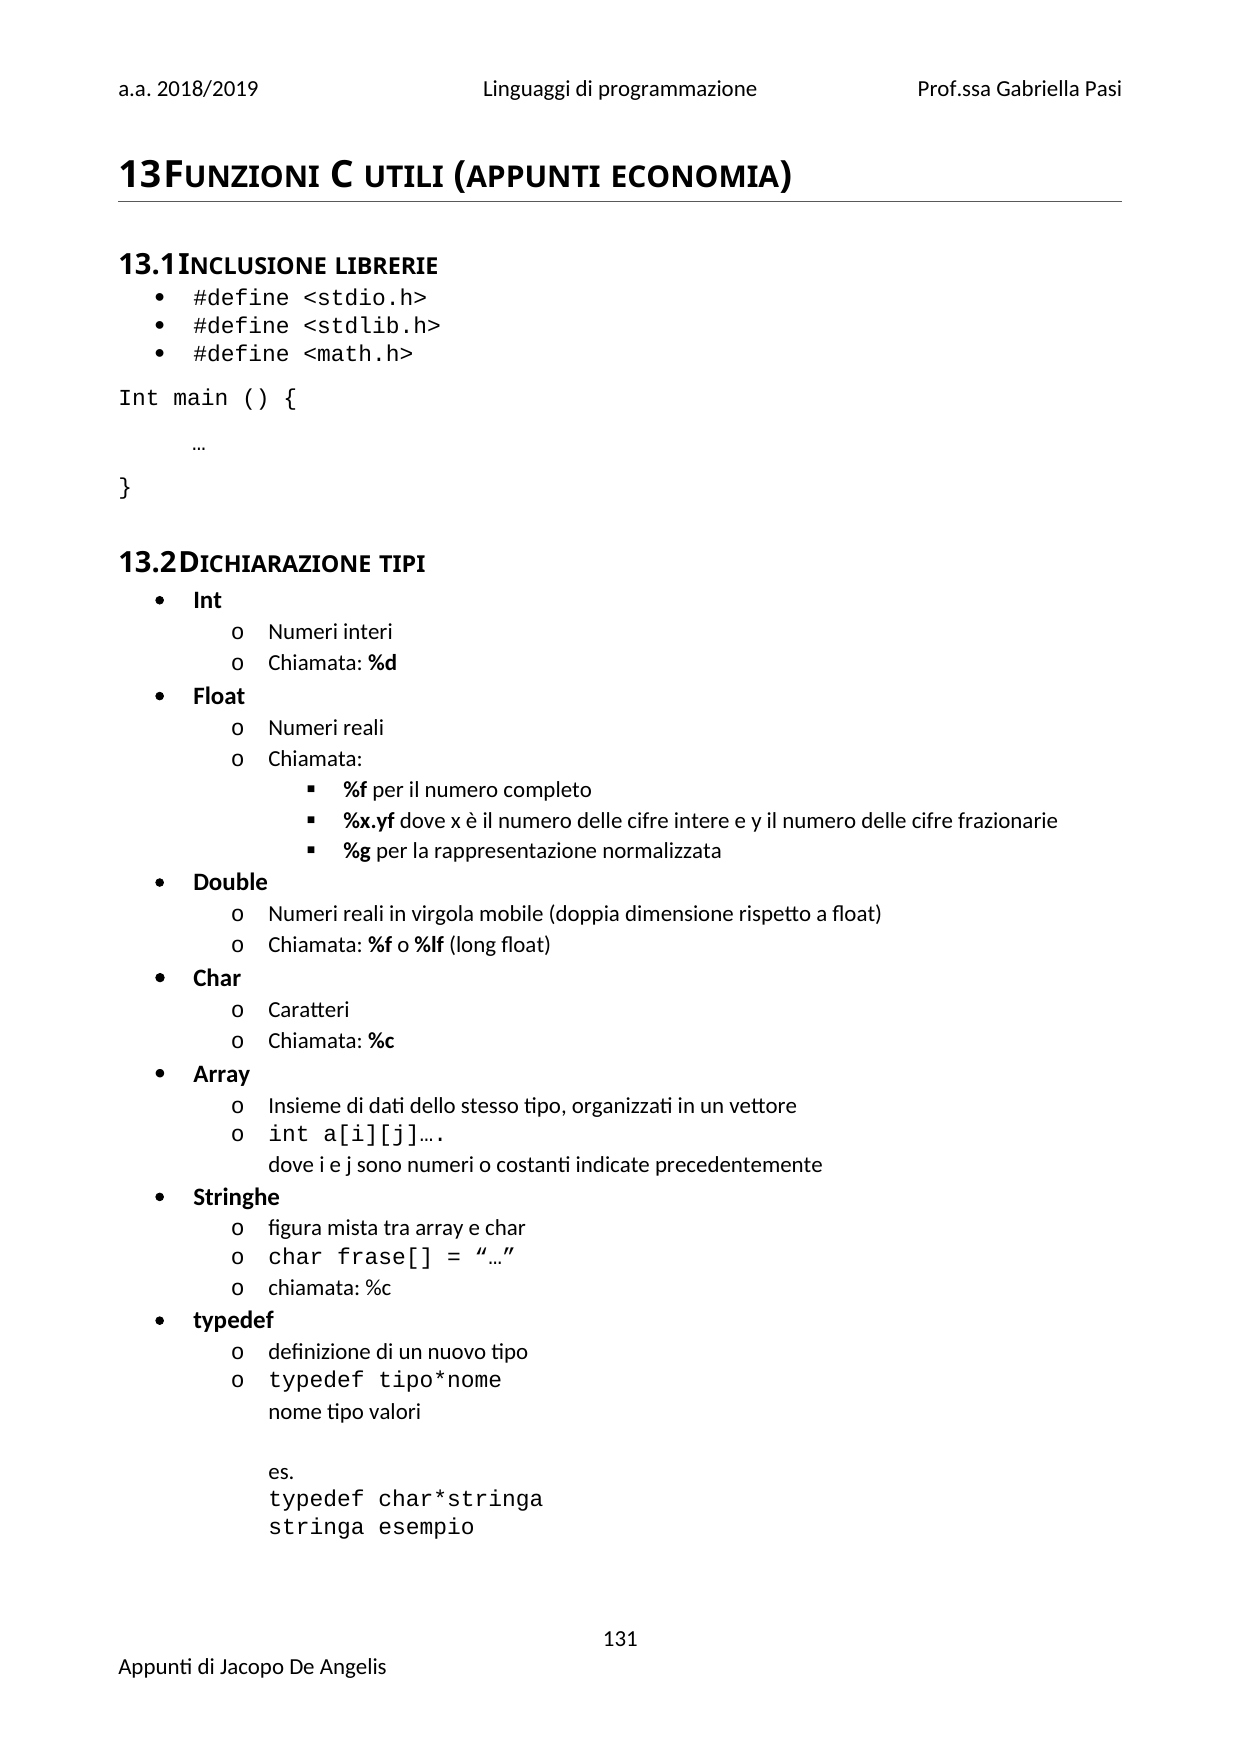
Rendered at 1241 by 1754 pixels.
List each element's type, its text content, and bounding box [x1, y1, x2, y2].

list Numeri interi [231, 617, 1122, 646]
list Float [156, 680, 1122, 710]
list Stringhe [156, 1181, 1122, 1211]
list chiamata: %c [231, 1273, 1122, 1302]
list Double [156, 866, 1122, 897]
list %f per il numero completo [306, 776, 1122, 804]
list Numeri reali in virgola mobile (doppia dimensione rispetto a float) [231, 899, 1122, 928]
subtitle Dichiarazione tipi [118, 541, 1122, 581]
list Caratteri [231, 995, 1122, 1024]
list #define <stdio.h> [156, 286, 1122, 312]
list Numeri reali [231, 713, 1122, 742]
list figura mista tra array e char [231, 1213, 1122, 1243]
list typedef [156, 1304, 1122, 1335]
list Chiamata: %d [231, 648, 1122, 677]
list definizione di un nuovo tipo [231, 1337, 1122, 1366]
list typedef tipo*nome nome tipo valori es. typedef char*stringa stringa esempio [231, 1369, 1122, 1541]
list %g per la rappresentazione normalizzata [306, 836, 1122, 864]
list int a[i][j]…. dove i e j sono numeri o costanti indicate precedentemente [231, 1122, 1122, 1178]
list %x.yf dove x è il numero delle cifre intere e y il numero delle cifre frazionarie [306, 806, 1122, 834]
list Insieme di dati dello stesso tipo, organizzati in un vettore [231, 1091, 1122, 1120]
list Array [156, 1058, 1122, 1088]
list Int [156, 584, 1122, 614]
text } [118, 476, 1122, 502]
list Chiamata: [231, 744, 1122, 773]
list Chiamata: %f o %lf (long float) [231, 931, 1122, 960]
list Chiamata: %c [231, 1026, 1122, 1056]
list #define <math.h> [156, 342, 1122, 368]
subtitle Inclusione librerie [118, 243, 1122, 283]
text Int main () { [118, 387, 1122, 412]
list Char [156, 962, 1122, 993]
list #define <stdlib.h> [156, 314, 1122, 340]
list char frase[] = “…” [231, 1245, 1122, 1271]
subtitle Funzioni C utili (appunti economia) [118, 148, 1122, 201]
text … [118, 431, 1122, 457]
